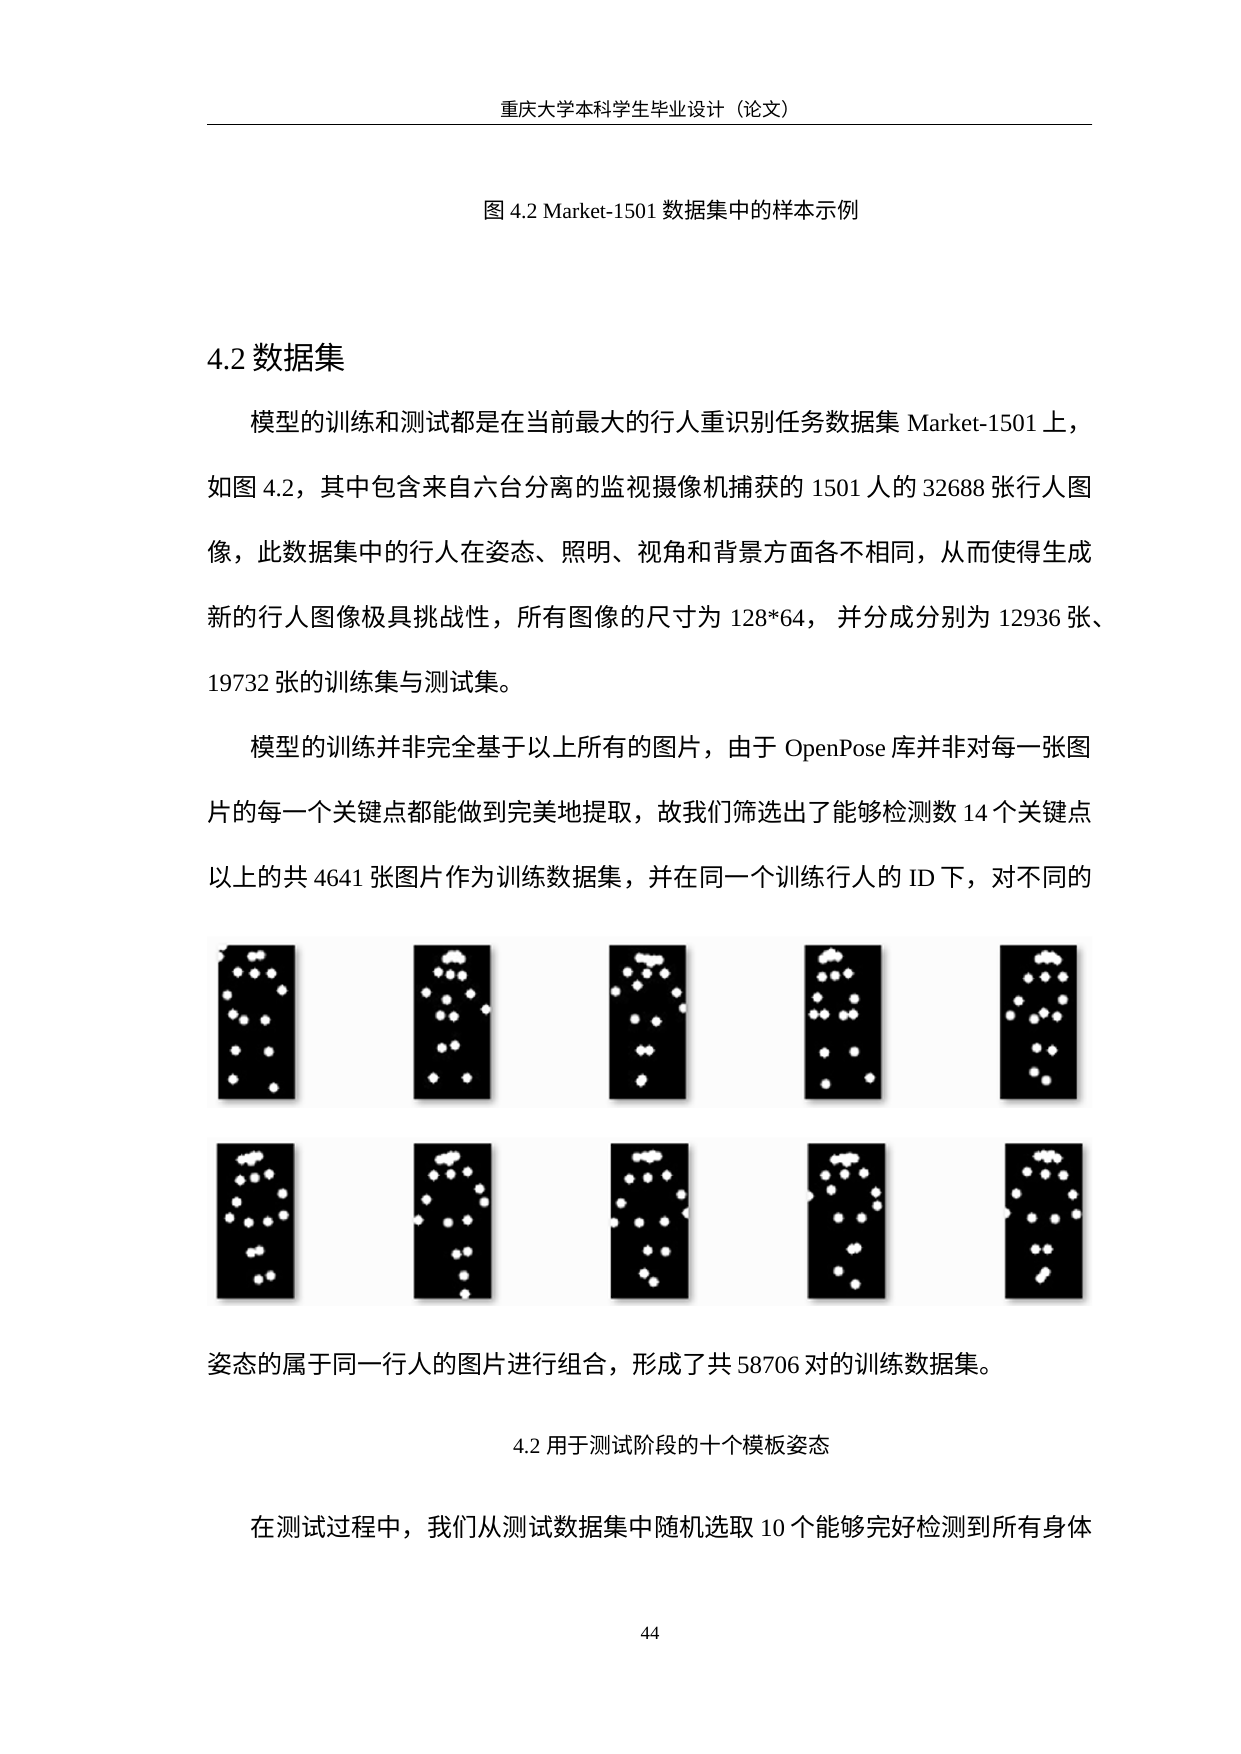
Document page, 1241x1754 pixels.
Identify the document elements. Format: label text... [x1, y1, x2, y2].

text 4.2 用于测试阶段的十个模板姿态 [207, 1428, 1092, 1460]
text 模型的训练并非完全基于以上所有的图片，由于OpenPose库并非对每一张图片的每一个关键点都能做到完美地提取，故我们筛选出了能够检测数14个关键点以上的共4641张图片作为训练数据集，并在同一个训练行人的ID下，对不同的姿态的属于同一行人的图片进行组合，形成了共58706对的训练数据集。 [207, 1312, 1092, 1395]
text 模型的训练和测试都是在当前最大的行人重识别任务数据集Market-1501上，如图4.2，其中包含来自六台分离的监视摄像机捕获的1501人的32688张行人图像，此数据集中的行人在姿态、照明、视角和背景方面各不相同，从而使得生成新的行人图像极具挑战性，所有图像的尺寸为128*64， 并分成分别为12936张、19732张的训练集与测试集。 [207, 388, 1092, 713]
text 模型的训练并非完全基于以上所有的图片，由于OpenPose库并非对每一张图片的每一个关键点都能做到完美地提取，故我们筛选出了能够检测数14个关键点以上的共4641张图片作为训练数据集，并在同一个训练行人的ID下，对不同的姿态的属于同一行人的图片进行组合，形成了共58706对的训练数据集。 [207, 713, 1092, 933]
picture [206, 933, 1093, 1312]
text 图4.2 Market-1501 数据集中的样本示例 [207, 193, 1092, 225]
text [207, 1493, 1092, 1558]
subtitle 4.2数据集 [207, 323, 1092, 388]
